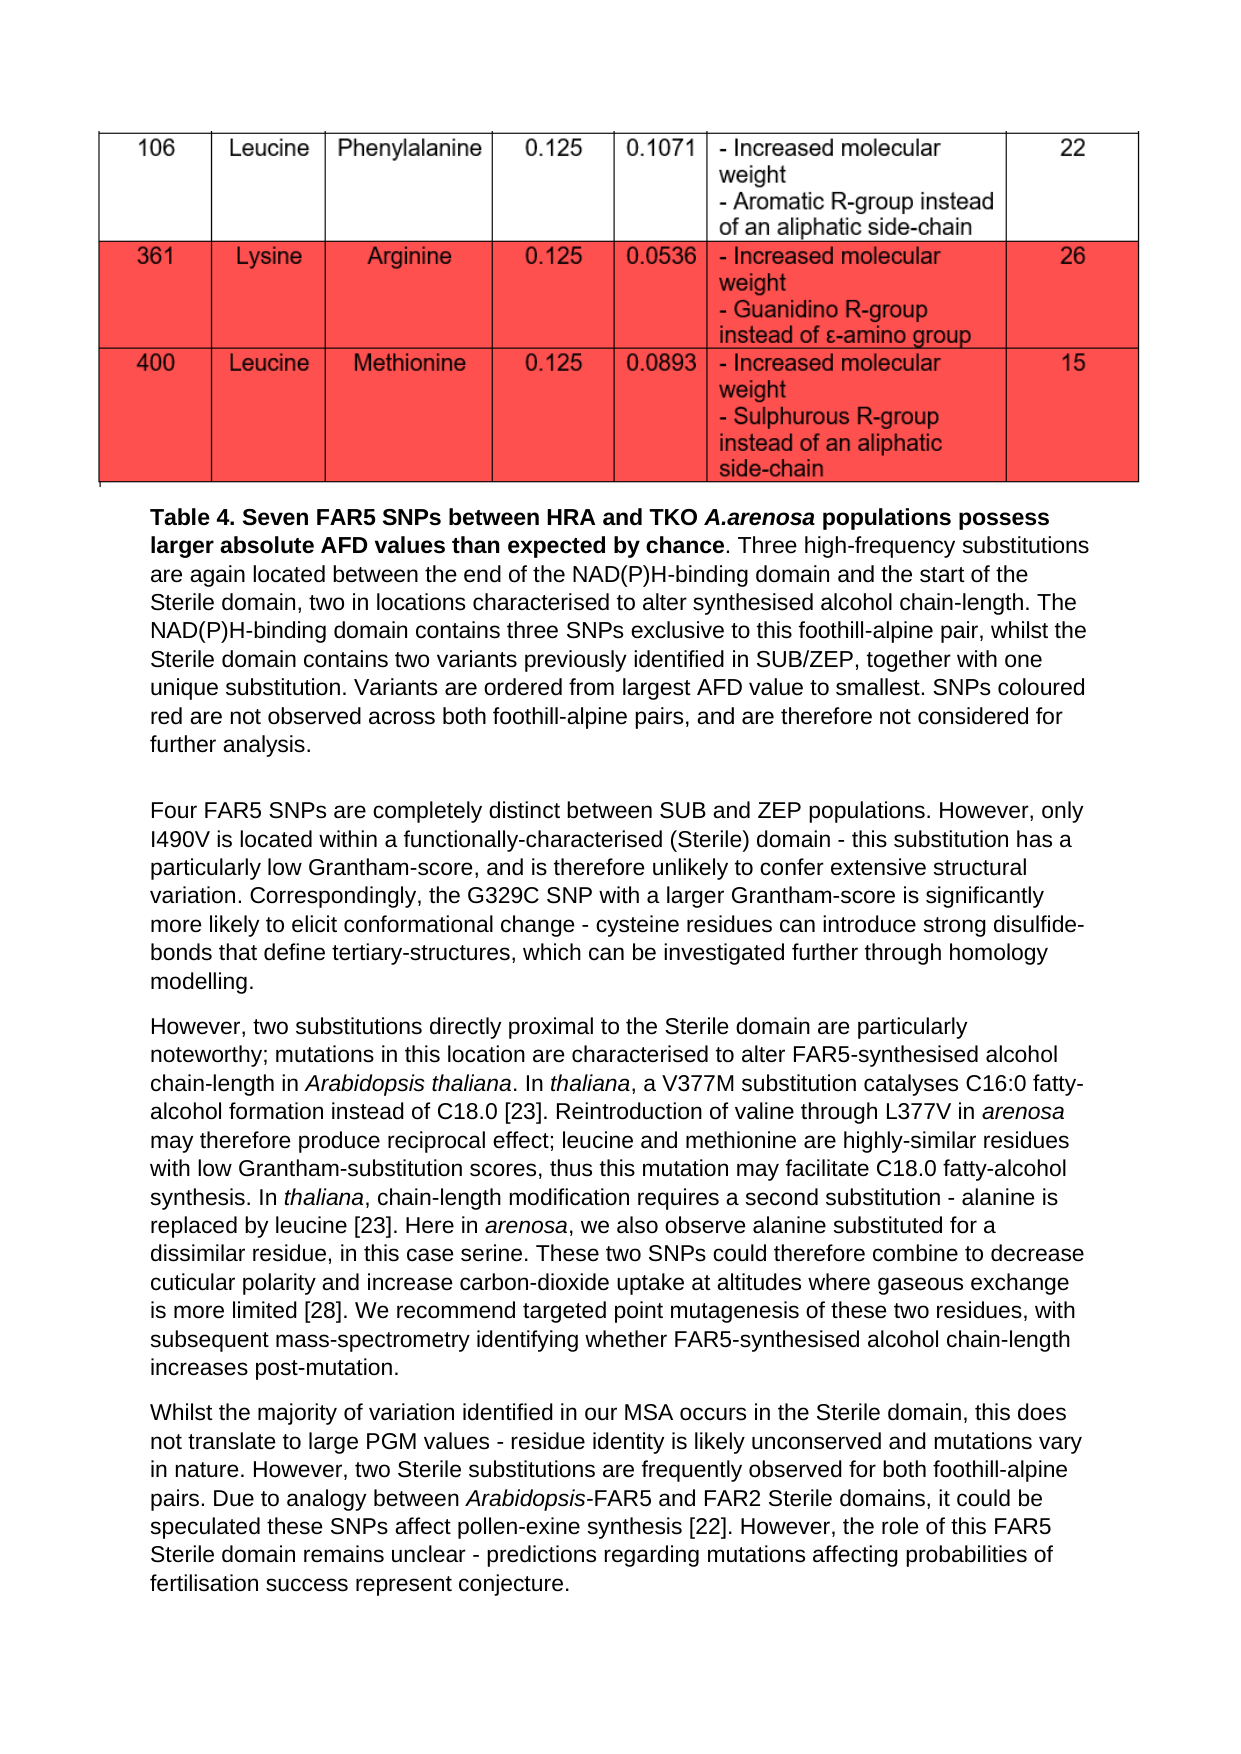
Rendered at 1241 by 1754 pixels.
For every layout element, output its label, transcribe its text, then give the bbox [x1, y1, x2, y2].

picture [95, 131, 1145, 487]
text Whilst the majority of variation identified in our MSA occurs in the Sterile domain, this does not translate to large PGM values - residue identity is likely unconserved and mutations vary in nature. However, two Sterile substitutions are frequently observed for both foothill-alpine pairs. Due to analogy between Arabidopsis-FAR5 and FAR2 Sterile domains, it could be speculated these SNPs affect pollen-exine synthesis [22]. However, the role of this FAR5 Sterile domain remains unclear - predictions regarding mutations affecting probabilities of fertilisation success represent conjecture. [150, 1399, 1090, 1596]
text However, two substitutions directly proximal to the Sterile domain are particularly noteworthy; mutations in this location are characterised to alter FAR5-synthesised alcohol chain-length in Arabidopsis thaliana. In thaliana, a V377M substitution catalyses C16:0 fatty-alcohol formation instead of C18.0 [23]. Reintroduction of valine through L377V in arenosa may therefore produce reciprocal effect; leucine and methionine are highly-similar residues with low Grantham-substitution scores, thus this mutation may facilitate C18.0 fatty-alcohol synthesis. In thaliana, chain-length modification requires a second substitution - alanine is replaced by leucine [23]. Here in arenosa, we also observe alanine substituted for a dissimilar residue, in this case serine. These two SNPs could therefore combine to decrease cuticular polarity and increase carbon-dioxide uptake at altitudes where gaseous exchange is more limited [28]. We recommend targeted point mutagenesis of these two residues, with subsequent mass-spectrometry identifying whether FAR5-synthesised alcohol chain-length increases post-mutation. [150, 1013, 1090, 1380]
text Four FAR5 SNPs are completely distinct between SUB and ZEP populations. However, only I490V is located within a functionally-characterised (Sterile) domain - this substitution has a particularly low Grantham-score, and is therefore unlikely to confer extensive structural variation. Correspondingly, the G329C SNP with a larger Grantham-score is significantly more likely to elicit conformational change - cysteine residues can introduce strong disulfide-bonds that define tertiary-structures, which can be investigated further through homology modelling. [150, 511, 1090, 994]
